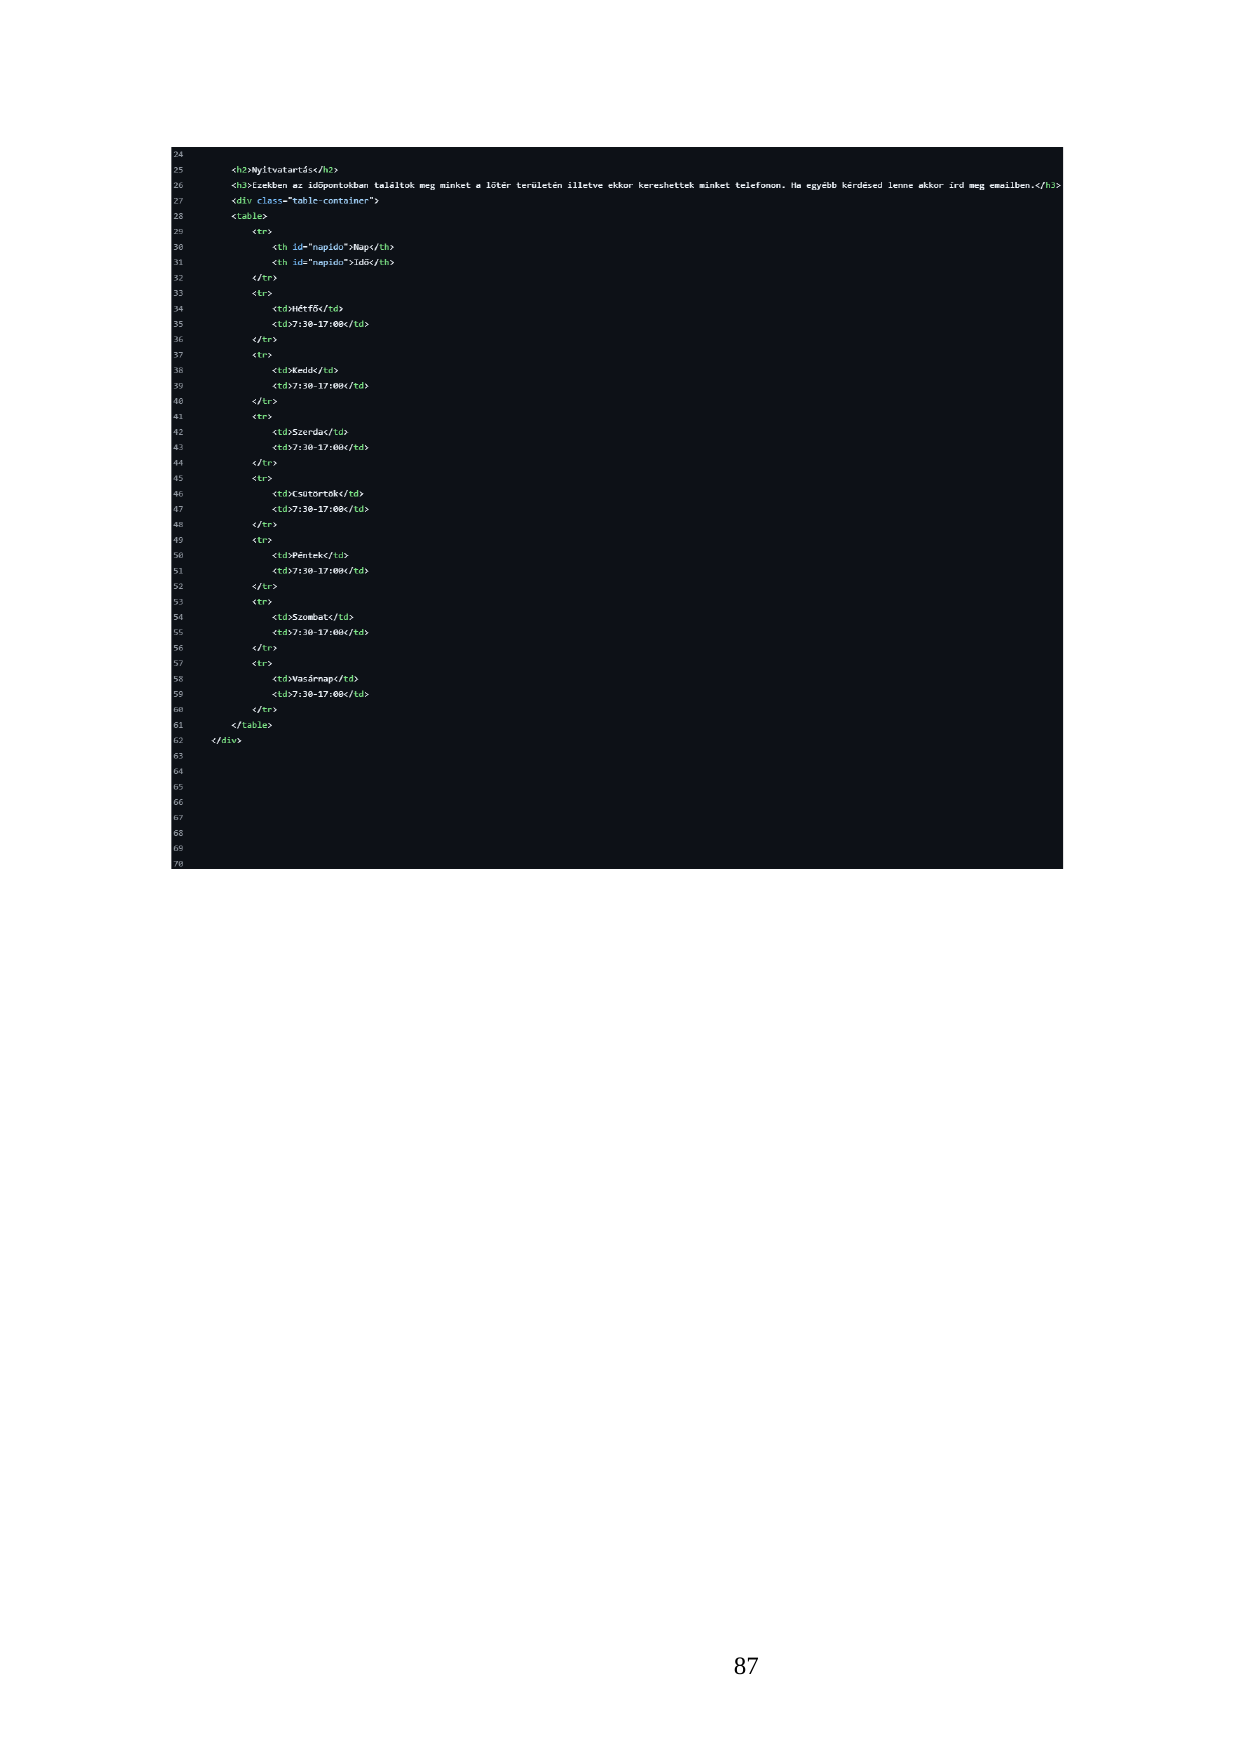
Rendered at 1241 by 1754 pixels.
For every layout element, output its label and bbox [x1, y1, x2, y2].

picture [171, 147, 1064, 869]
